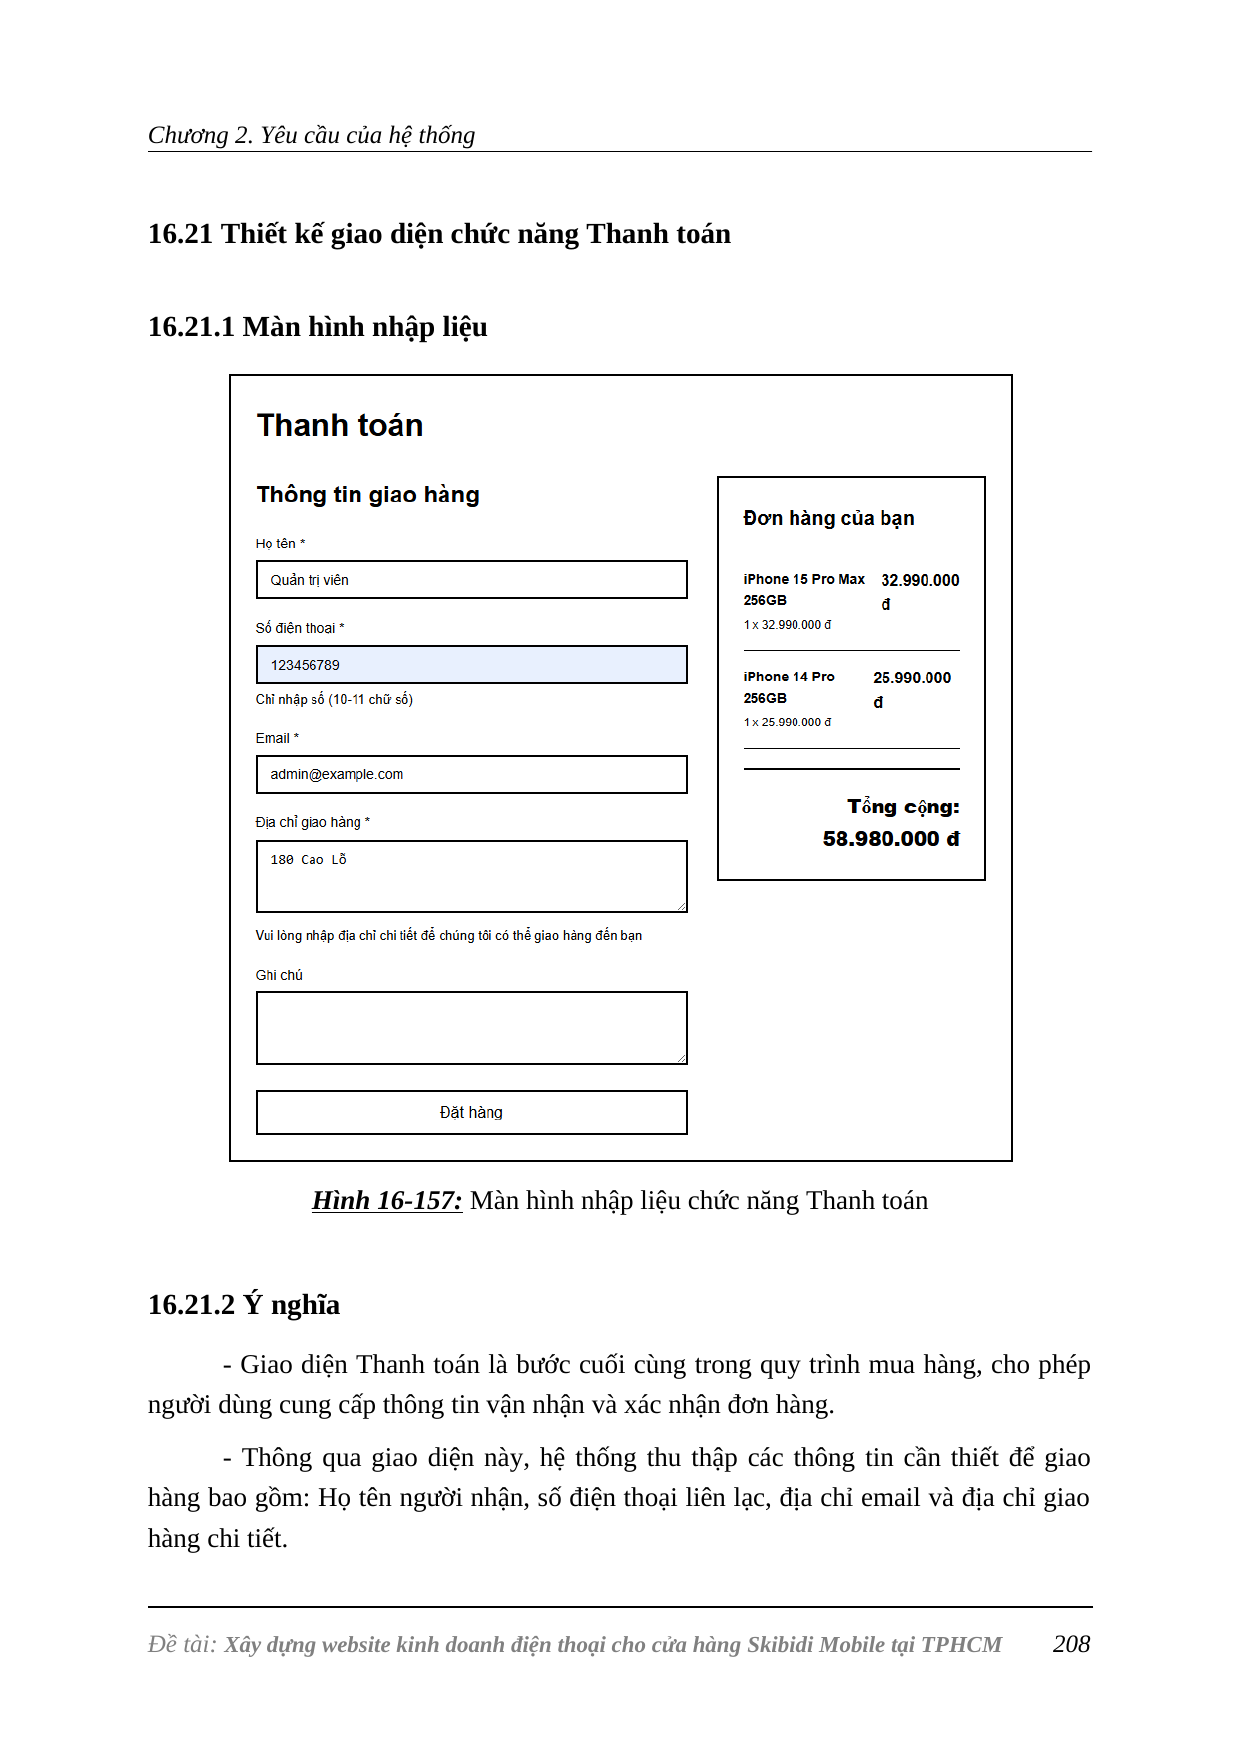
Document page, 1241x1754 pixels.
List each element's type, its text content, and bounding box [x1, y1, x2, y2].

text - Thông qua giao diện này, hệ thống thu thập các thông tin cần thiết để giao hàng bao gồm: Họ tên người nhận, số điện thoại liên lạc, địa chỉ email và địa chỉ giao hàng chi tiết. [148, 1441, 1092, 1553]
subtitle Thiết kế giao diện chức năng Thanh toán [148, 207, 1092, 253]
text - Giao diện Thanh toán là bước cuối cùng trong quy trình mua hàng, cho phép người dùng cung cấp thông tin vận nhận và xác nhận đơn hàng. [148, 1348, 1092, 1419]
subtitle Màn hình nhập liệu [148, 303, 1092, 344]
subtitle Ý nghĩa [148, 1281, 1092, 1323]
picture [225, 369, 1015, 1164]
